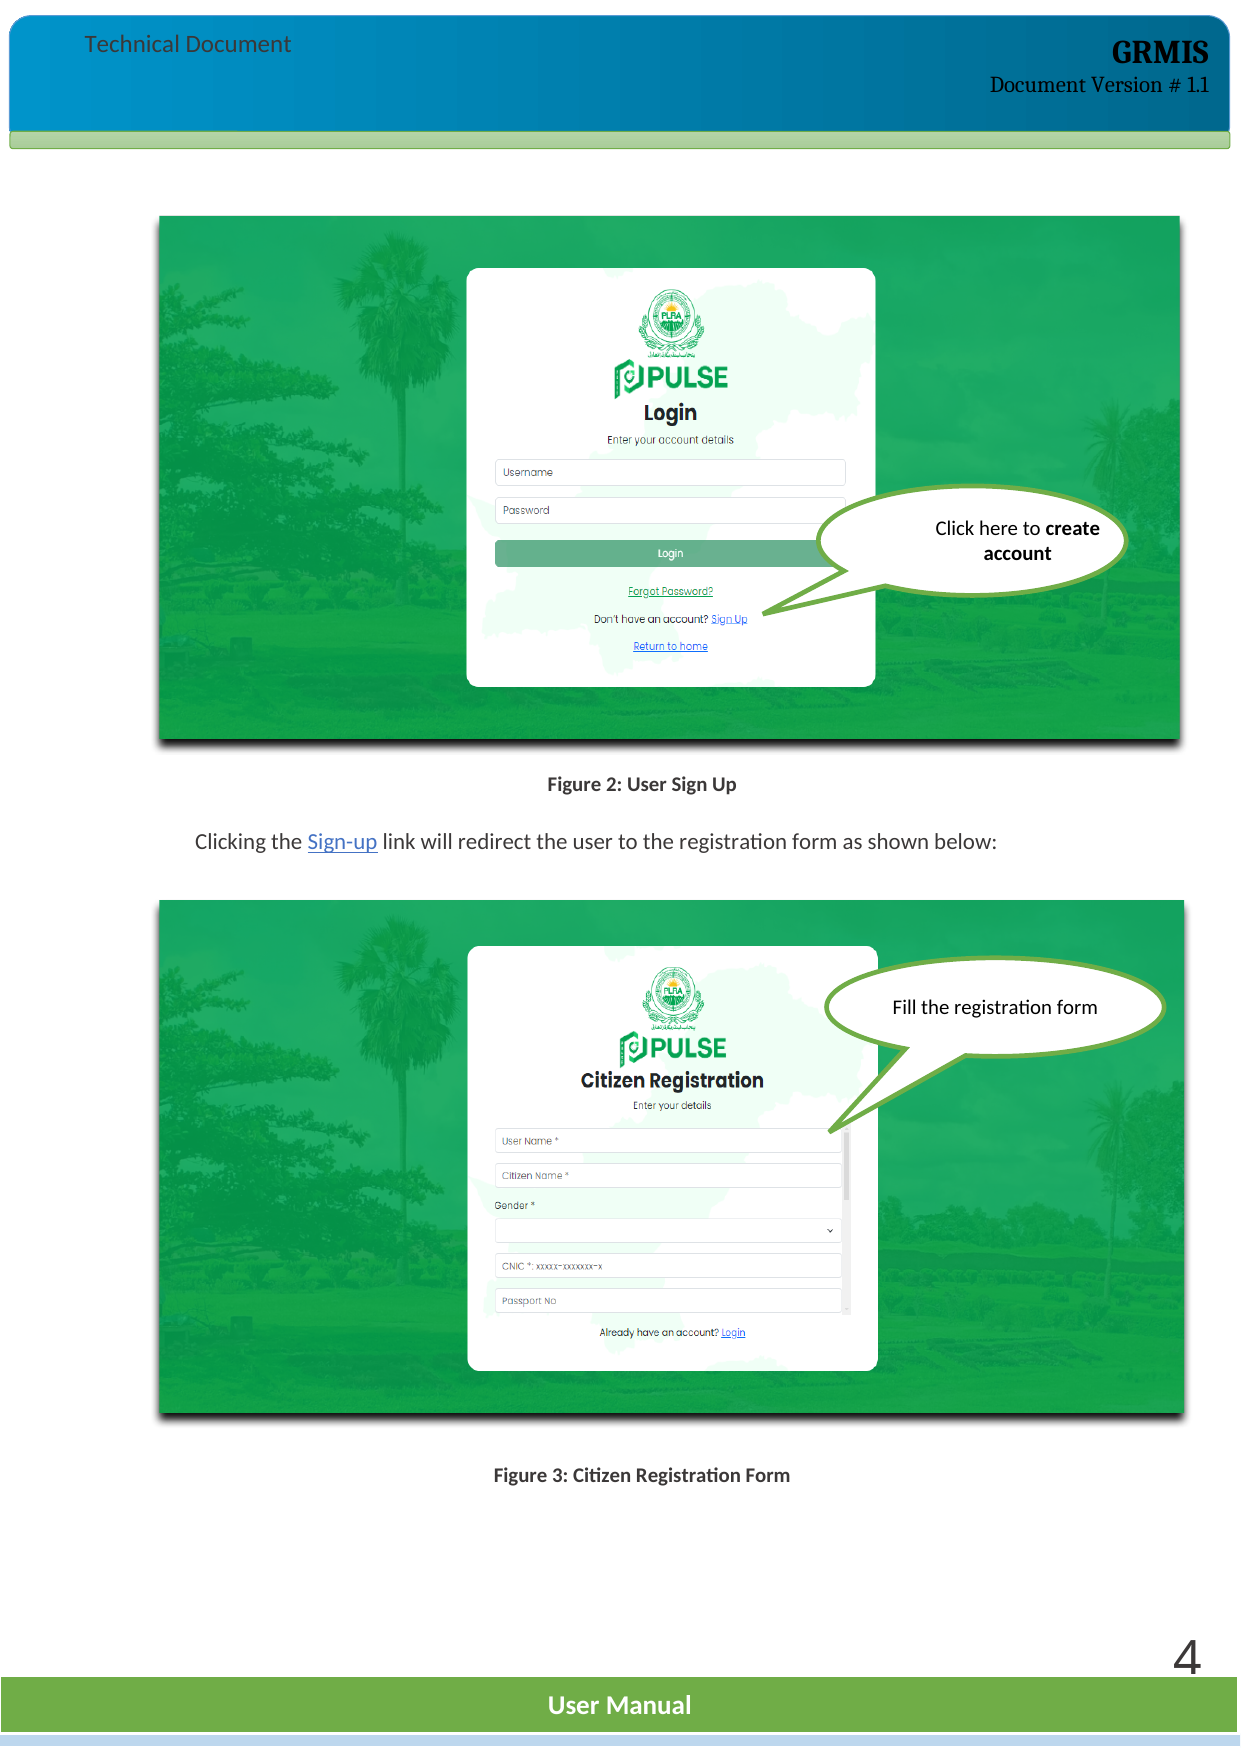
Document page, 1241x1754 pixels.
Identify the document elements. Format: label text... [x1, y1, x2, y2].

text Clicking the Sign-up link will redirect the user to the registration form as shown below: [195, 827, 1134, 856]
text Figure 2: User Sign Up [150, 772, 1134, 797]
picture [159, 215, 1180, 739]
text Figure 3: Citizen Registration Form [150, 1462, 1134, 1487]
picture [159, 900, 1185, 1413]
